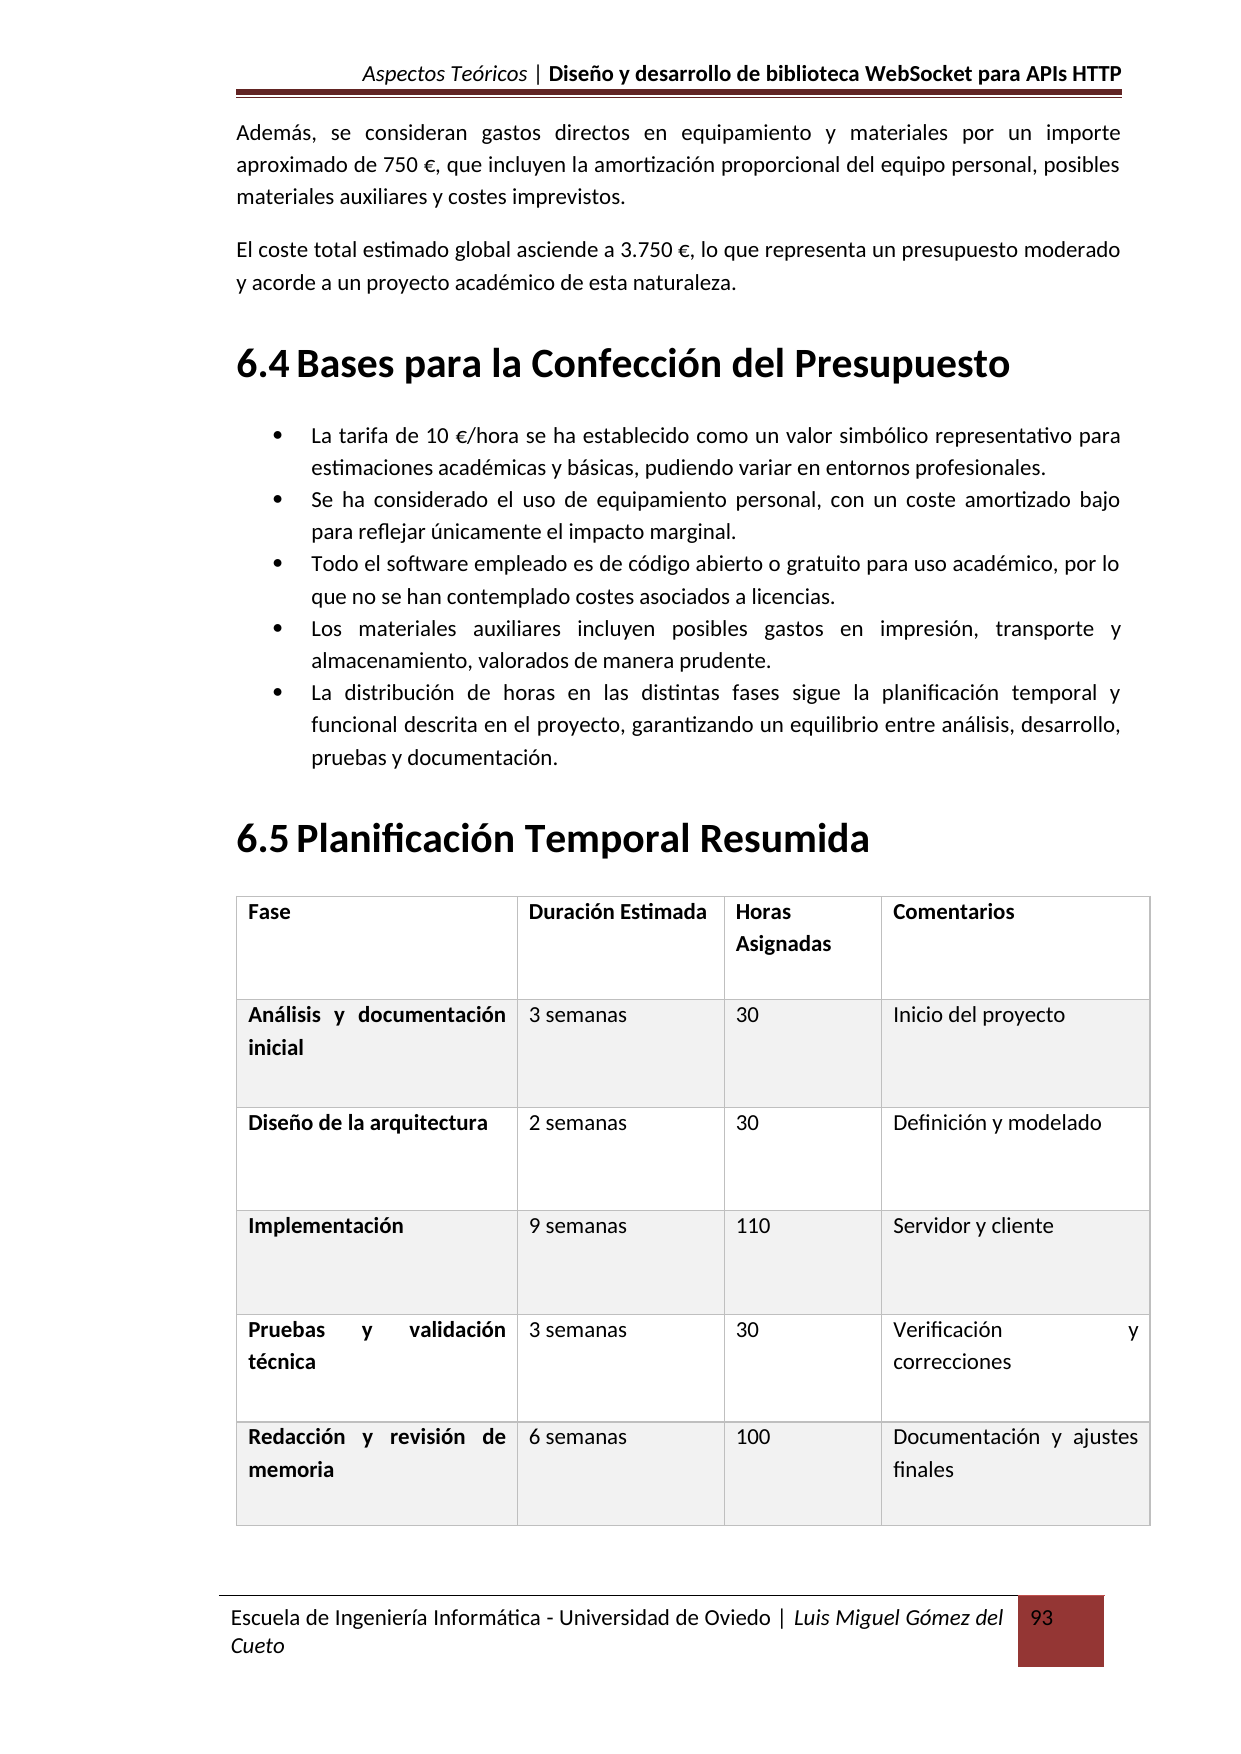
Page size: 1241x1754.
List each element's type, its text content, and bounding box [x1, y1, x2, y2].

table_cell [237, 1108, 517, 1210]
list Todo el software empleado es de código abierto o gratuito para uso académico, por lo que no se han contemplado costes asociados a licencias. [274, 549, 1122, 610]
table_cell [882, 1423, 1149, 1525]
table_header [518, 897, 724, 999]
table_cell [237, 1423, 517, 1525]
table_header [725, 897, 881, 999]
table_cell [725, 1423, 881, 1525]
list La tarifa de 10 €/hora se ha establecido como un valor simbólico representativo para estimaciones académicas y básicas, pudiendo variar en entornos profesionales. [274, 421, 1122, 481]
list Se ha considerado el uso de equipamiento personal, con un coste amortizado bajo para reflejar únicamente el impacto marginal. [274, 485, 1122, 545]
list La distribución de horas en las distintas fases sigue la planificación temporal y funcional descrita en el proyecto, garantizando un equilibrio entre análisis, desarrollo, pruebas y documentación. [274, 678, 1122, 771]
subtitle Bases para la Confección del Presupuesto [236, 337, 1122, 388]
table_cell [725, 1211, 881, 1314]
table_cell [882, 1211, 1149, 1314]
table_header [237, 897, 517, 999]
text Además, se consideran gastos directos en equipamiento y materiales por un importe aproximado de 750 €, que incluyen la amortización proporcional del equipo personal, posibles materiales auxiliares y costes imprevistos. [236, 118, 1122, 211]
list Los materiales auxiliares incluyen posibles gastos en impresión, transporte y almacenamiento, valorados de manera prudente. [274, 614, 1122, 674]
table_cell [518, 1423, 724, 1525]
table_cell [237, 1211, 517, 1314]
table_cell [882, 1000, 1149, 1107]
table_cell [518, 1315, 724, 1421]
text El coste total estimado global asciende a 3.750 €, lo que representa un presupuesto moderado y acorde a un proyecto académico de esta naturaleza. [236, 236, 1122, 296]
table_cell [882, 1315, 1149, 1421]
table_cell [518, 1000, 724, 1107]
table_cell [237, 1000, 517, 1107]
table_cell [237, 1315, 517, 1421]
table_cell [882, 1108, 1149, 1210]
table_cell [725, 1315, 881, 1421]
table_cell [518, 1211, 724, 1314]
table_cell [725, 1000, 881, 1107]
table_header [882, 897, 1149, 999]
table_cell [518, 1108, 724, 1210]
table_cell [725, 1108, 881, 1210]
subtitle Planificación Temporal Resumida [236, 812, 1122, 863]
